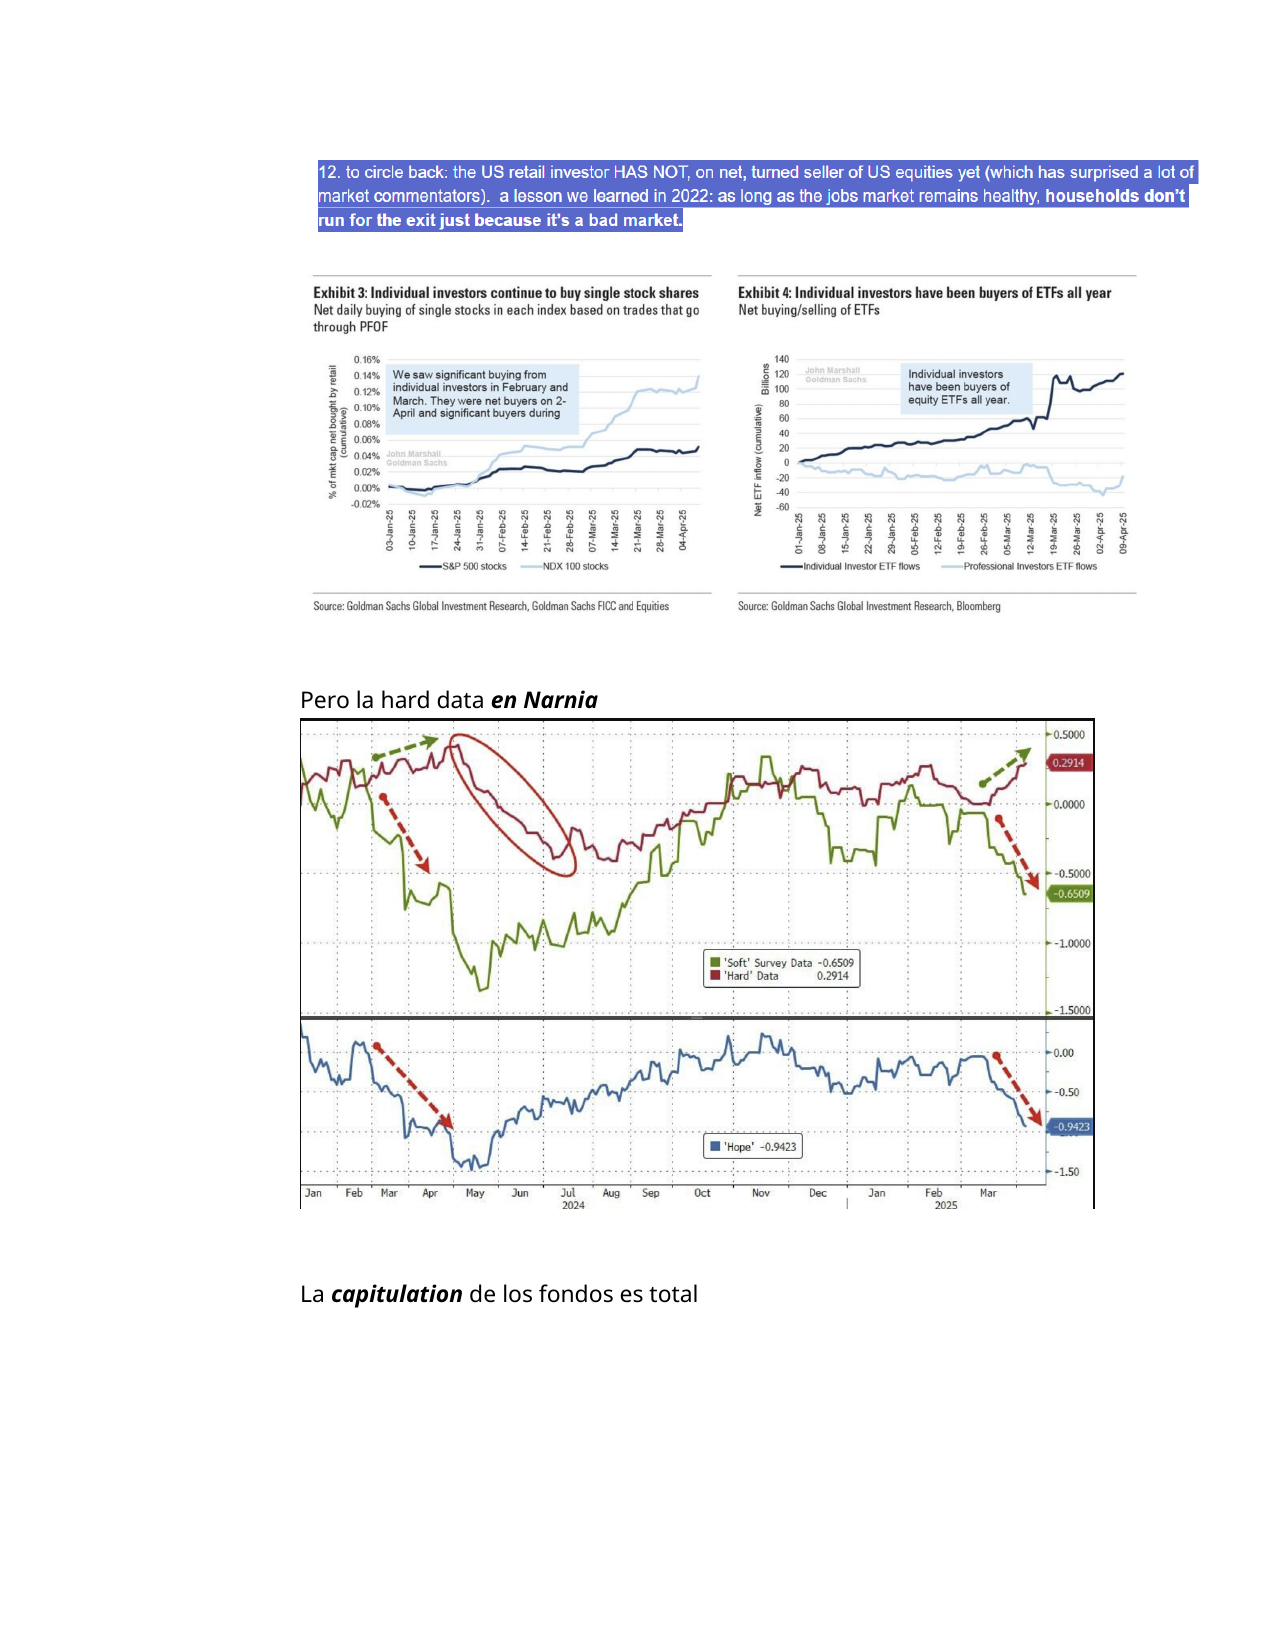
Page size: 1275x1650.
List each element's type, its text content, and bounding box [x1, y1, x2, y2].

picture [300, 275, 1142, 615]
picture [300, 150, 1275, 240]
list Pero la hard data en Narnia [300, 684, 1125, 716]
list La capitulation de los fondos es total [300, 1278, 1125, 1310]
picture [300, 718, 1095, 1209]
